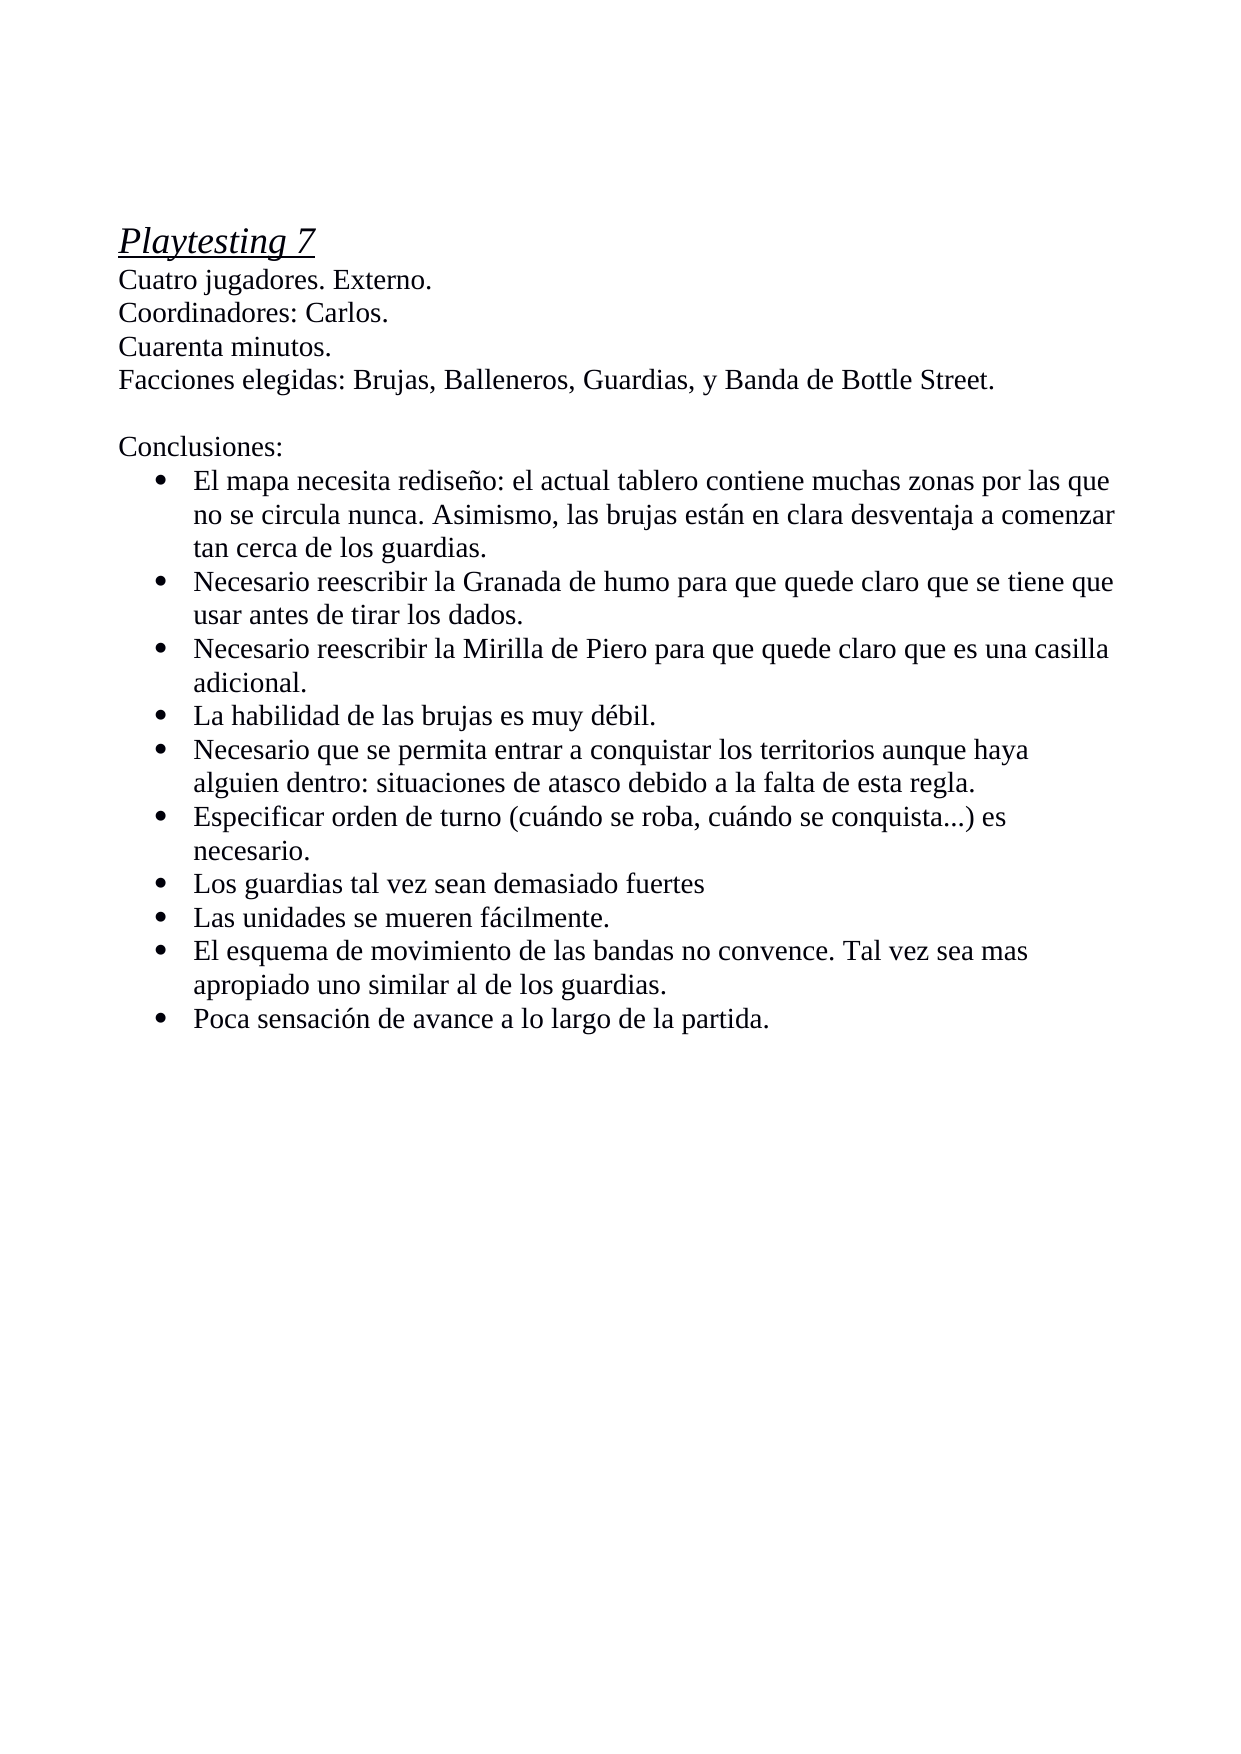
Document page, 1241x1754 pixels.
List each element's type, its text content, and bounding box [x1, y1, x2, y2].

list El esquema de movimiento de las bandas no convence. Tal vez sea mas apropiado uno similar al de los guardias. [156, 933, 1122, 1001]
list Conclusiones: [118, 429, 1122, 463]
list Playtesting 7 [118, 219, 1122, 262]
list Cuatro jugadores. Externo. [118, 262, 1122, 295]
list Poca sensación de avance a lo largo de la partida. [156, 1001, 1122, 1034]
list Coordinadores: Carlos. [118, 295, 1122, 329]
list Facciones elegidas: Brujas, Balleneros, Guardias, y Banda de Bottle Street. [118, 362, 1122, 396]
list Cuarenta minutos. [118, 329, 1122, 362]
list Las unidades se mueren fácilmente. [156, 900, 1122, 933]
list Especificar orden de turno (cuándo se roba, cuándo se conquista...) es necesario. [156, 799, 1122, 866]
list Necesario reescribir la Granada de humo para que quede claro que se tiene que usar antes de tirar los dados. [156, 564, 1122, 631]
list Los guardias tal vez sean demasiado fuertes [156, 866, 1122, 900]
list Necesario que se permita entrar a conquistar los territorios aunque haya alguien dentro: situaciones de atasco debido a la falta de esta regla. [156, 732, 1122, 799]
list La habilidad de las brujas es muy débil. [156, 698, 1122, 732]
list El mapa necesita rediseño: el actual tablero contiene muchas zonas por las que no se circula nunca. Asimismo, las brujas están en clara desventaja a comenzar tan cerca de los guardias. [156, 463, 1122, 564]
list Necesario reescribir la Mirilla de Piero para que quede claro que es una casilla adicional. [156, 631, 1122, 698]
